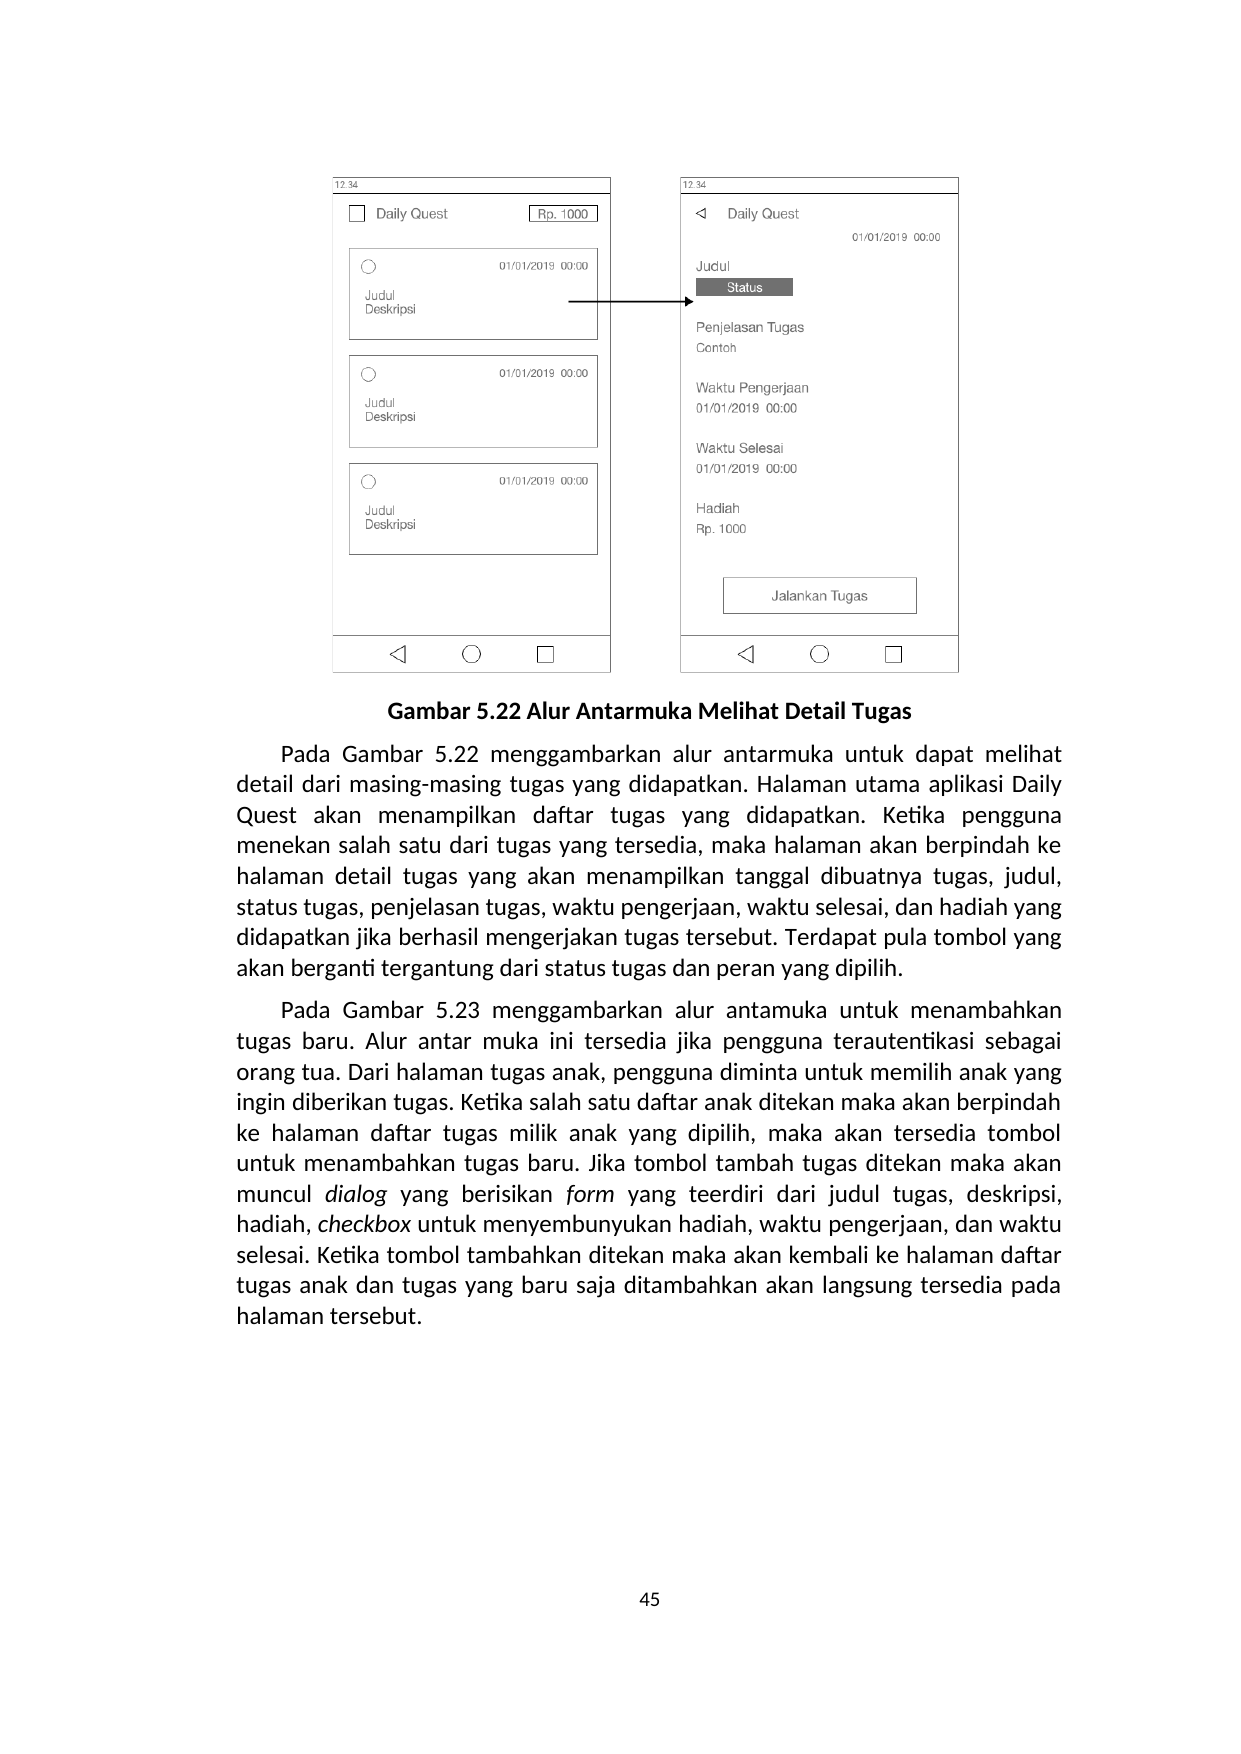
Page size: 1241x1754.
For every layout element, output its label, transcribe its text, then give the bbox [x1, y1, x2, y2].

picture [332, 177, 967, 683]
